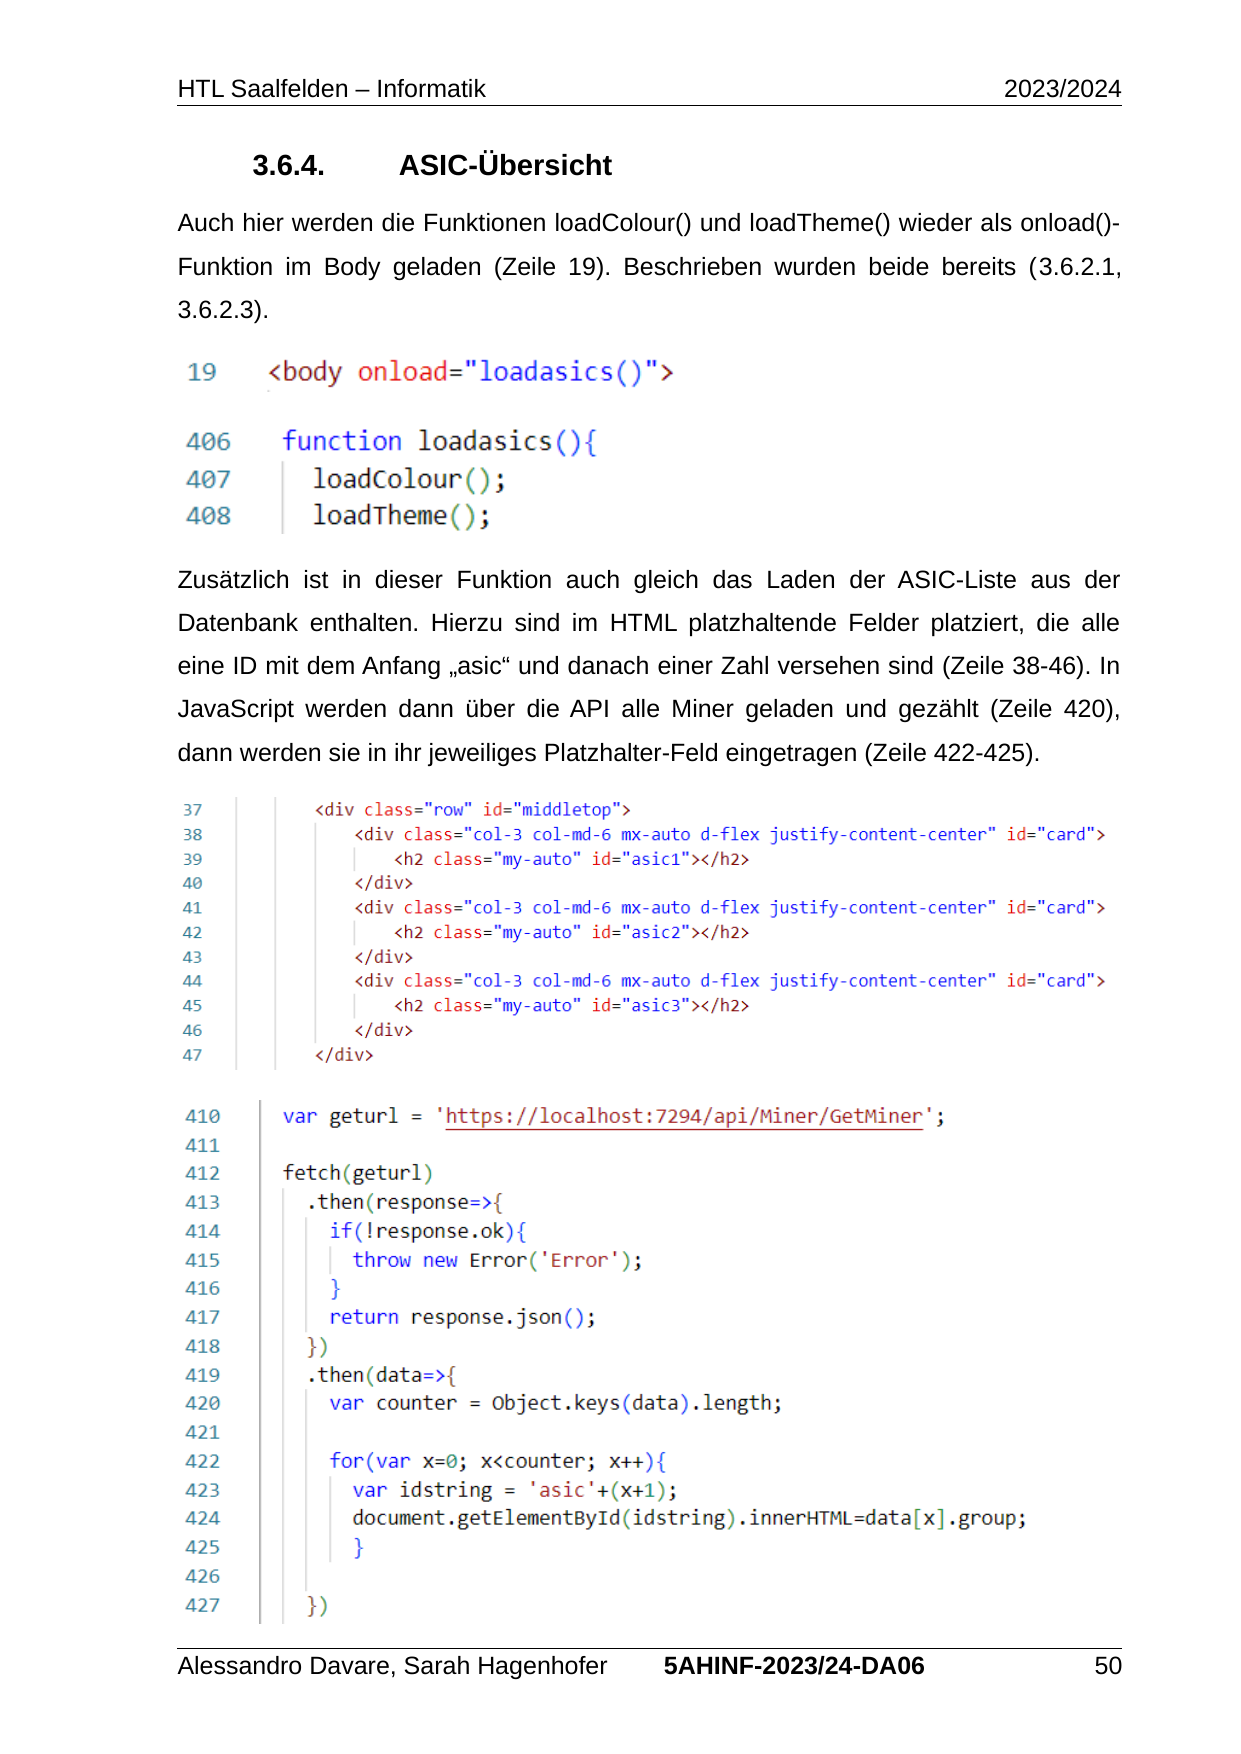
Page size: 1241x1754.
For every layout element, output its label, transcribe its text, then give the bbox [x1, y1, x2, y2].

picture [177, 1100, 1034, 1624]
text Auch hier werden die Funktionen loadColour() und loadTheme() wieder als onload()-Funktion im Body geladen (Zeile 19). Beschrieben wurden beide bereits (4.6.2.1, 4.6.2.3). [177, 208, 1122, 323]
picture [177, 423, 617, 534]
picture [177, 354, 701, 392]
picture [177, 797, 1123, 1070]
text Zusätzlich ist in dieser Funktion auch gleich das Laden der ASIC-Liste aus der Datenbank enthalten. Hierzu sind im HTML platzhaltende Felder platziert, die alle eine ID mit dem Anfang „asic“ und danach einer Zahl versehen sind (Zeile 38-46). In JavaScript werden dann über die API alle Miner geladen und gezählt (Zeile 420), dann werden sie in ihr jeweiliges Platzhalter-Feld eingetragen (Zeile 422-425). [177, 565, 1122, 766]
subtitle ASIC-Übersicht [252, 148, 1122, 181]
